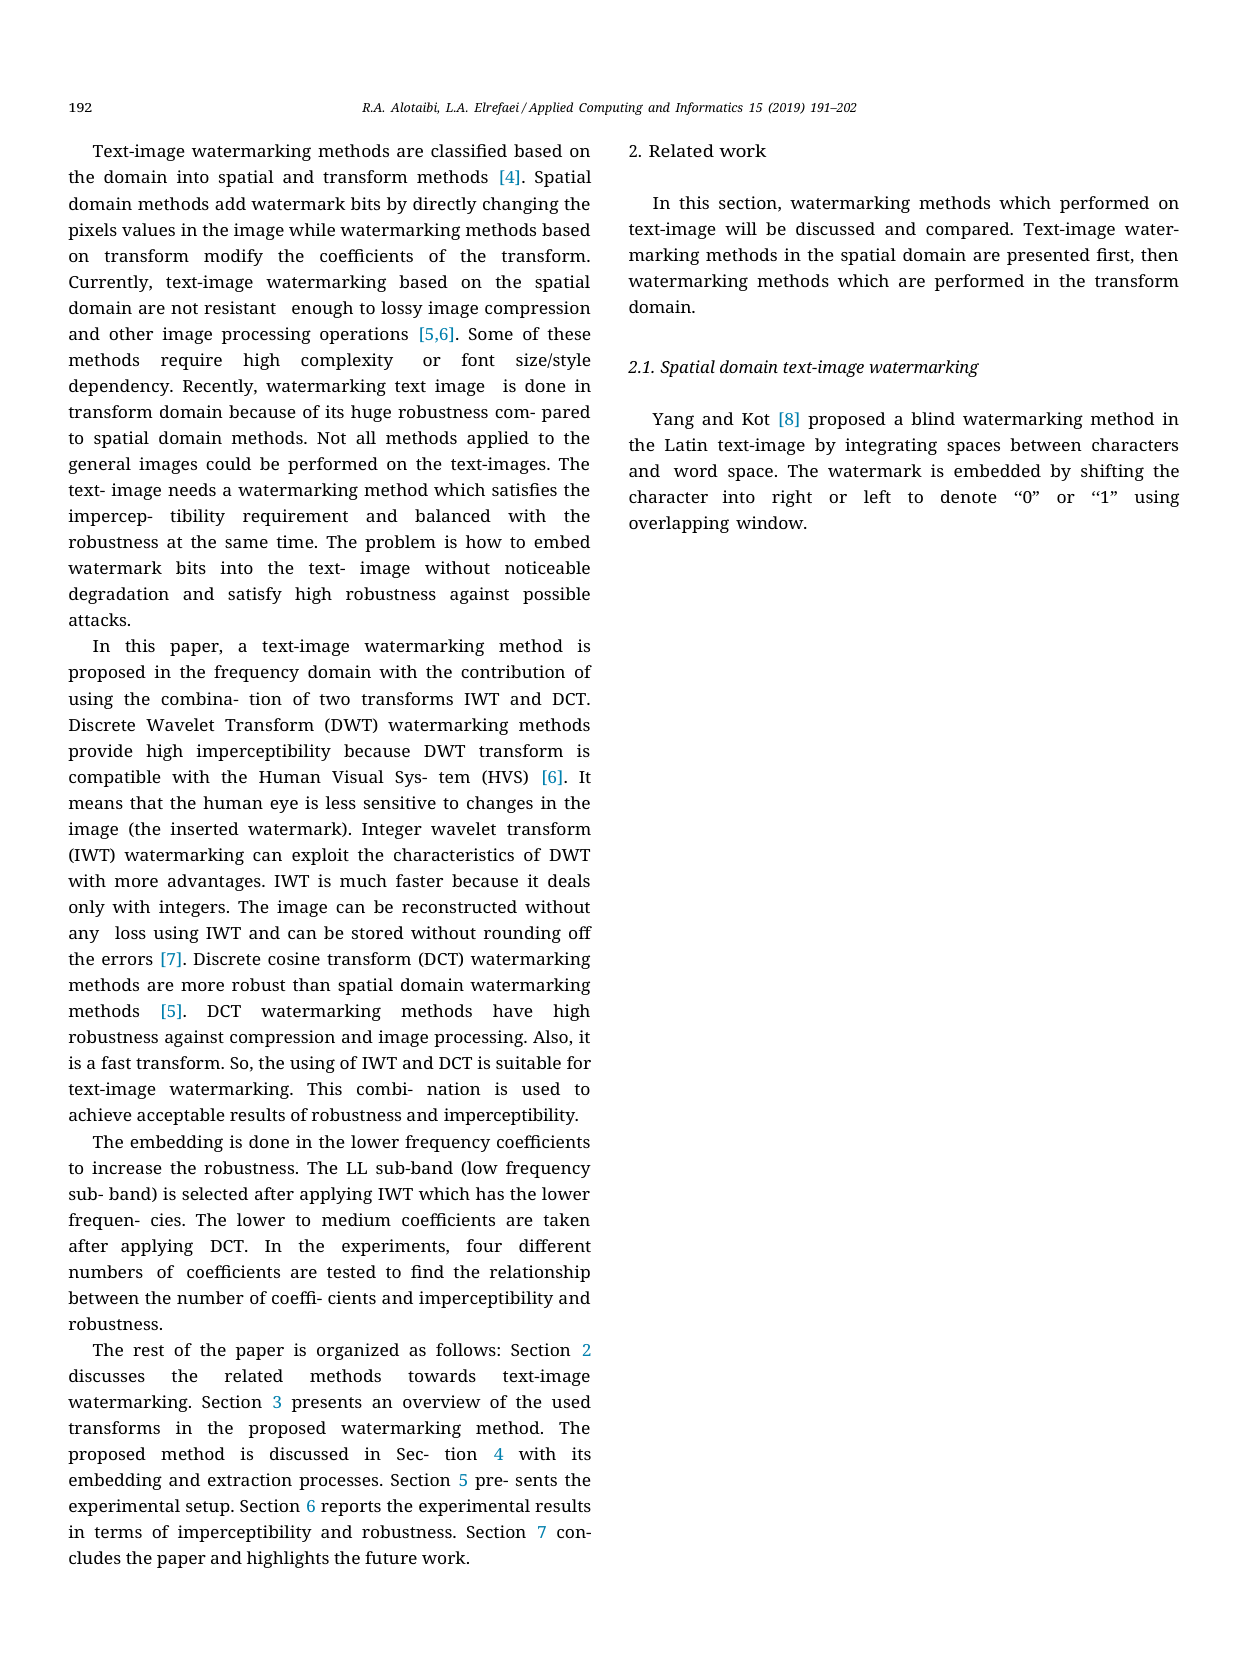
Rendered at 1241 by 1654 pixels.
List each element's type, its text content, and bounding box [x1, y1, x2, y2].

list Related work [628, 140, 1184, 163]
text Yang and Kot [8] proposed a blind watermarking method in the Latin text-image by integrating spaces between characters and word space. The watermark is embedded by shifting the character into right or left to denote ‘‘0” or ‘‘1” using overlapping window. [628, 407, 1180, 534]
picture [493, 1448, 499, 1457]
text The embedding is done in the lower frequency coefficients to increase the robustness. The LL sub-band (low frequency sub- band) is selected after applying IWT which has the lower frequen- cies. The lower to medium coefficients are taken after applying DCT. In the experiments, four different numbers of coefficients are tested to find the relationship between the number of coeffi- cients and imperceptibility and robustness. [68, 1130, 591, 1335]
text Text-image watermarking methods are classified based on the domain into spatial and transform methods [4]. Spatial domain methods add watermark bits by directly changing the pixels values in the image while watermarking methods based on transform modify the coefficients of the transform. Currently, text-image watermarking based on the spatial domain are not resistant enough to lossy image compression and other image processing operations [5,6]. Some of these methods require high complexity or font size/style dependency. Recently, watermarking text image is done in transform domain because of its huge robustness com- pared to spatial domain methods. Not all methods applied to the general images could be performed on the text-images. The text- image needs a watermarking method which satisfies the impercep- tibility requirement and balanced with the robustness at the same time. The problem is how to embed watermark bits into the text- image without noticeable degradation and satisfy high robustness against possible attacks. [68, 140, 591, 632]
list Spatial domain text-image watermarking [628, 356, 1184, 379]
text In this section, watermarking methods which performed on text-image will be discussed and compared. Text-image water- marking methods in the spatial domain are presented first, then watermarking methods which are performed in the transform domain. [628, 191, 1180, 318]
text In this paper, a text-image watermarking method is proposed in the frequency domain with the contribution of using the combina- tion of two transforms IWT and DCT. Discrete Wavelet Transform (DWT) watermarking methods provide high imperceptibility because DWT transform is compatible with the Human Visual Sys- tem (HVS) [6]. It means that the human eye is less sensitive to changes in the image (the inserted watermark). Integer wavelet transform (IWT) watermarking can exploit the characteristics of DWT with more advantages. IWT is much faster because it deals only with integers. The image can be reconstructed without any loss using IWT and can be stored without rounding off the errors [7]. Discrete cosine transform (DCT) watermarking methods are more robust than spatial domain watermarking methods [5]. DCT watermarking methods have high robustness against compression and image processing. Also, it is a fast transform. So, the using of IWT and DCT is suitable for text-image watermarking. This combi- nation is used to achieve acceptable results of robustness and imperceptibility. [68, 635, 591, 1127]
text The rest of the paper is organized as follows: Section 2 discusses the related methods towards text-image watermarking. Section 3 presents an overview of the used transforms in the proposed watermarking method. The proposed method is discussed in Sec- tion 4 with its embedding and extraction processes. Section 5 pre- sents the experimental setup. Section 6 reports the experimental results in terms of imperceptibility and robustness. Section 7 con- cludes the paper and highlights the future work. [68, 1338, 591, 1569]
